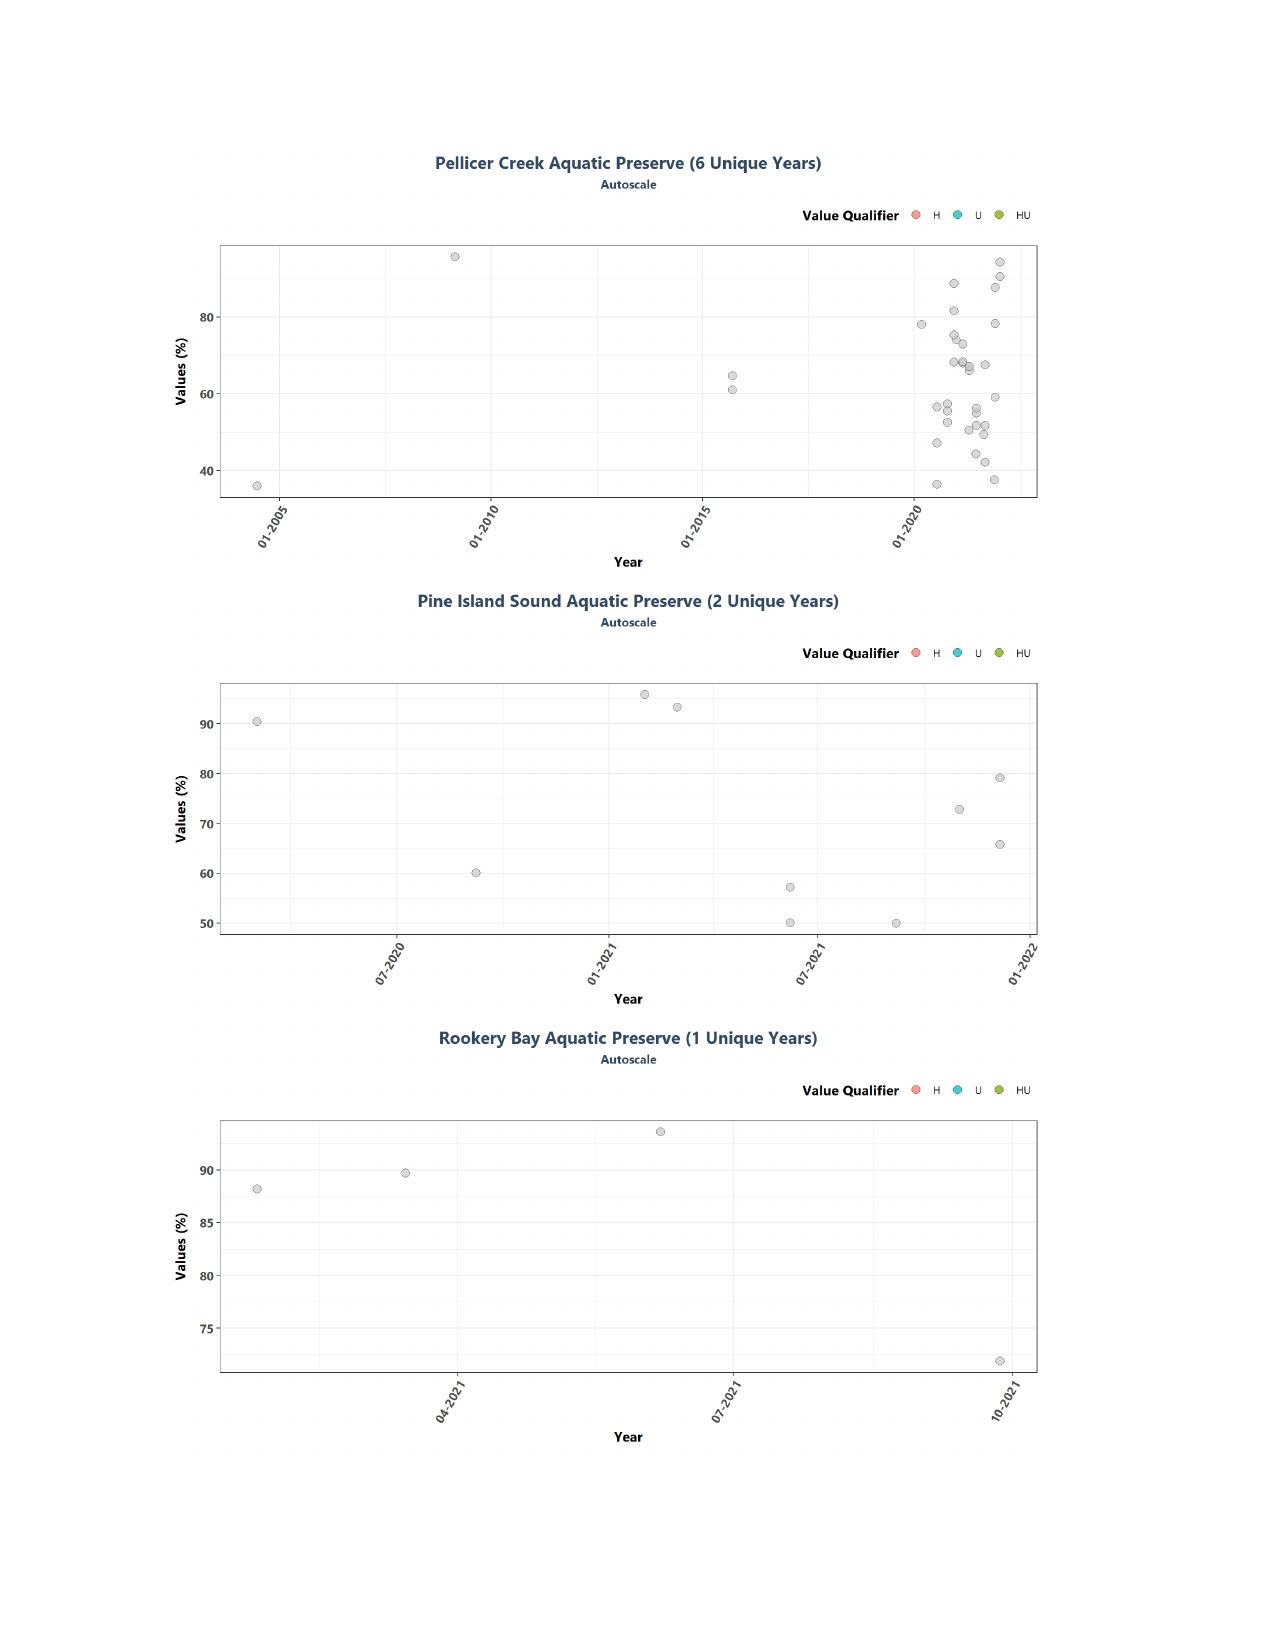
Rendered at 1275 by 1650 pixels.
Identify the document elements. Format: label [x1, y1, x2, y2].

picture [168, 150, 1044, 1463]
